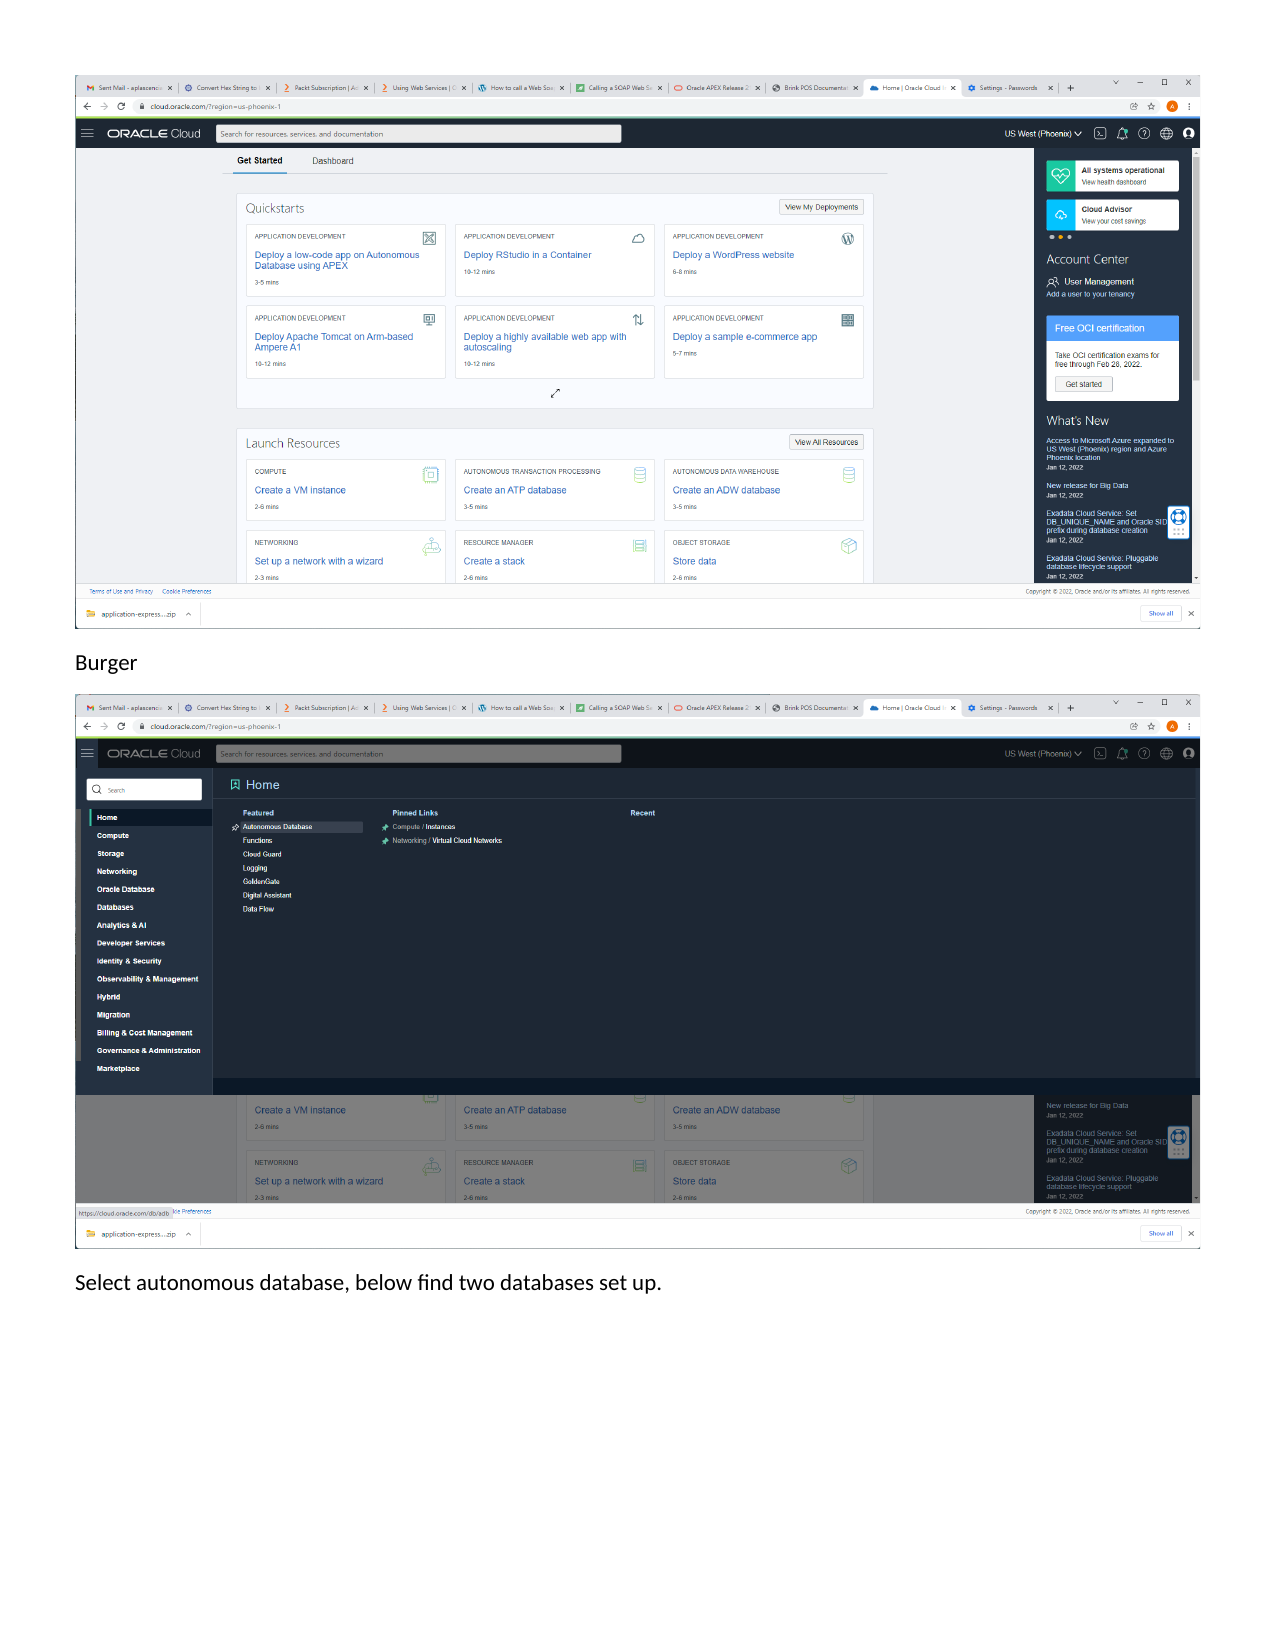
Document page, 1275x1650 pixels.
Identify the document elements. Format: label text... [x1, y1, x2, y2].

text Select autonomous database, below find two databases set up. [75, 1268, 1200, 1296]
picture [75, 694, 1200, 1249]
picture [75, 75, 1200, 629]
text Burger [75, 648, 1200, 676]
